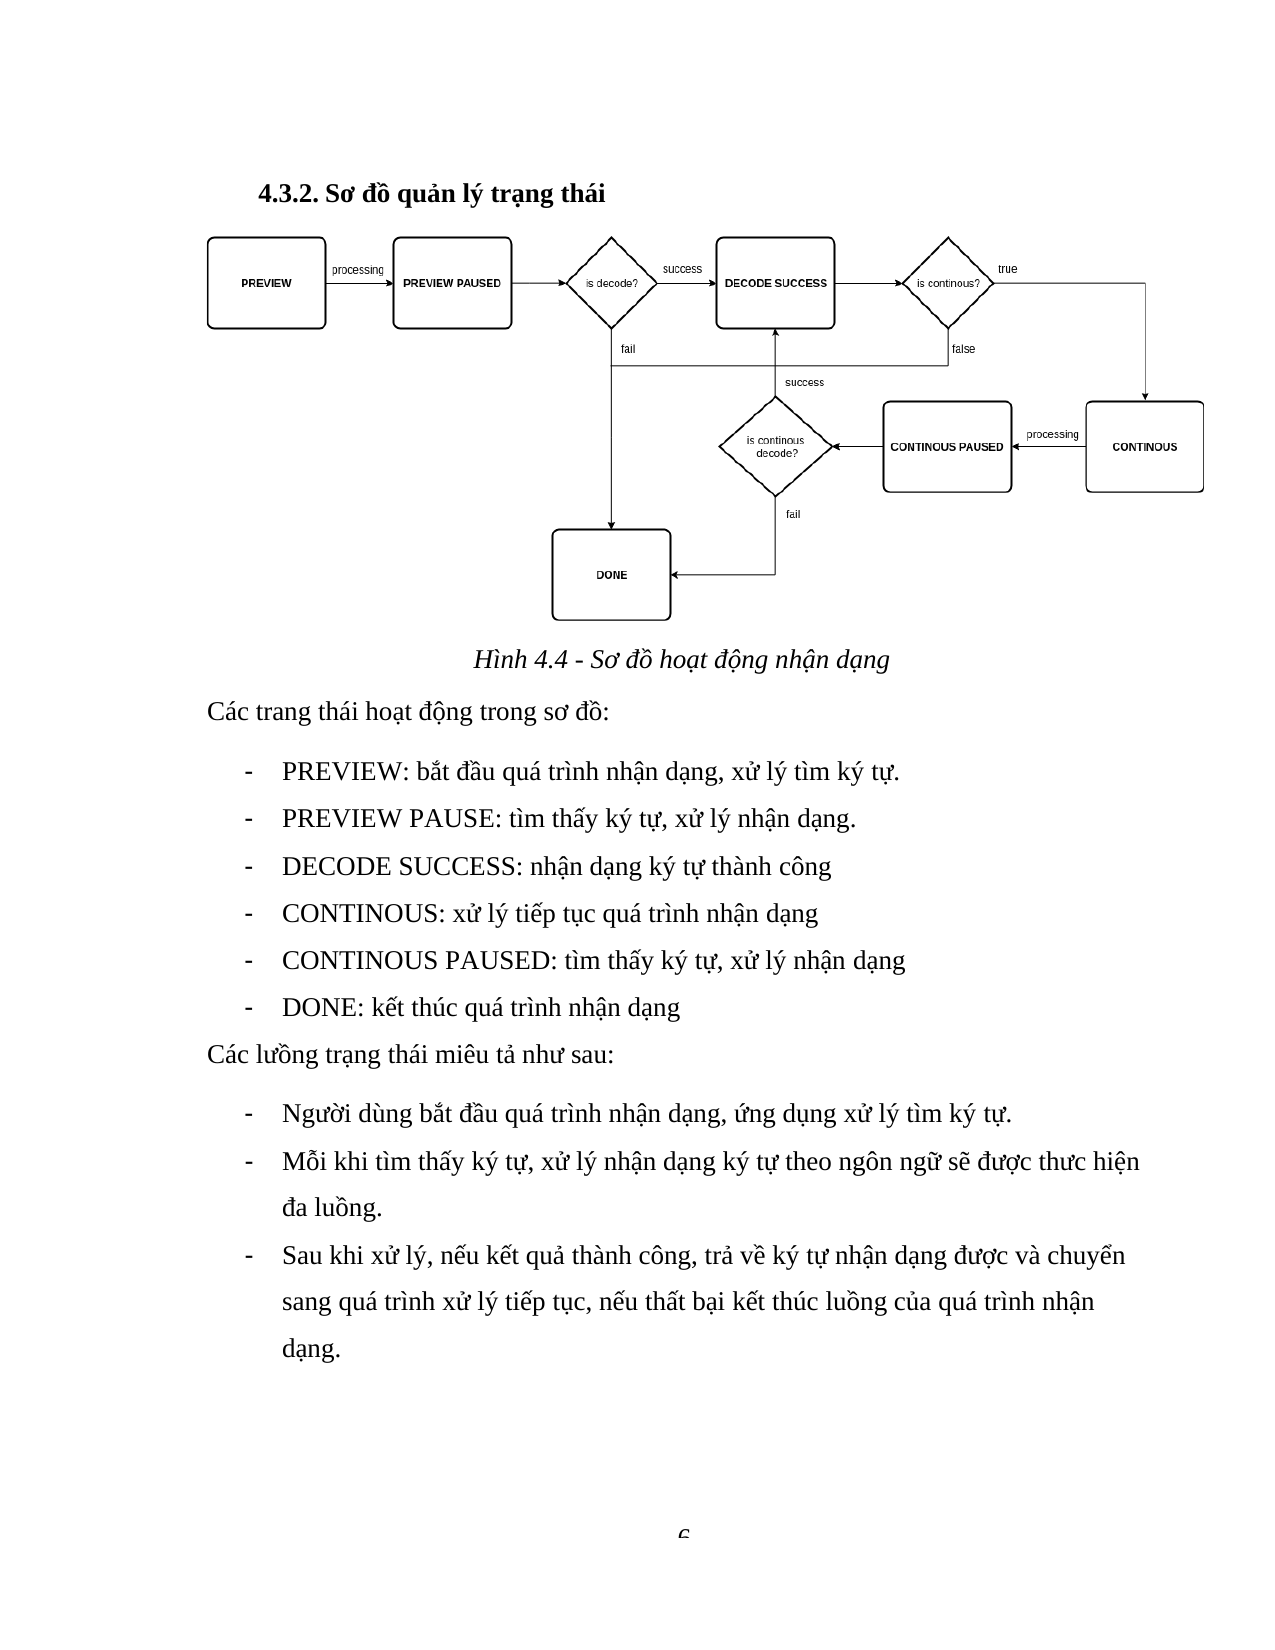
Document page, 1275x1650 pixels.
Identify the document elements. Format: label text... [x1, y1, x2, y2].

list DECODE SUCCESS: nhận dạng ký tự thành công [244, 849, 1219, 881]
text Hình 4.4 - Sơ đồ hoạt động nhận dạng [412, 621, 951, 675]
list CONTINOUS PAUSED: tìm thấy ký tự, xử lý nhận dạng [244, 944, 1219, 975]
subtitle Sơ đồ quản lý trạng thái [258, 177, 1219, 209]
picture [206, 236, 1204, 621]
list Người dùng bắt đầu quá trình nhận dạng, ứng dụng xử lý tìm ký tự. [244, 1097, 1219, 1129]
list DONE: kết thúc quá trình nhận dạng Các lưồng trạng thái miêu tả như sau: [207, 991, 681, 1069]
text Các trang thái hoạt động trong sơ đồ: [207, 695, 1219, 726]
list Mỗi khi tìm thấy ký tự, xử lý nhận dạng ký tự theo ngôn ngữ sẽ được thưc hiện đa luồng. [244, 1145, 1157, 1223]
list Sau khi xử lý, nếu kết quả thành công, trả về ký tự nhận dạng được và chuyển sang quá trình xử lý tiếp tục, nếu thất bại kết thúc luồng của quá trình nhận dạng. [244, 1239, 1157, 1363]
list CONTINOUS: xử lý tiếp tục quá trình nhận dạng [244, 897, 1219, 928]
list PREVIEW: bắt đầu quá trình nhận dạng, xử lý tìm ký tự. [244, 755, 1219, 786]
list PREVIEW PAUSE: tìm thấy ký tự, xử lý nhận dạng. [244, 802, 1219, 833]
